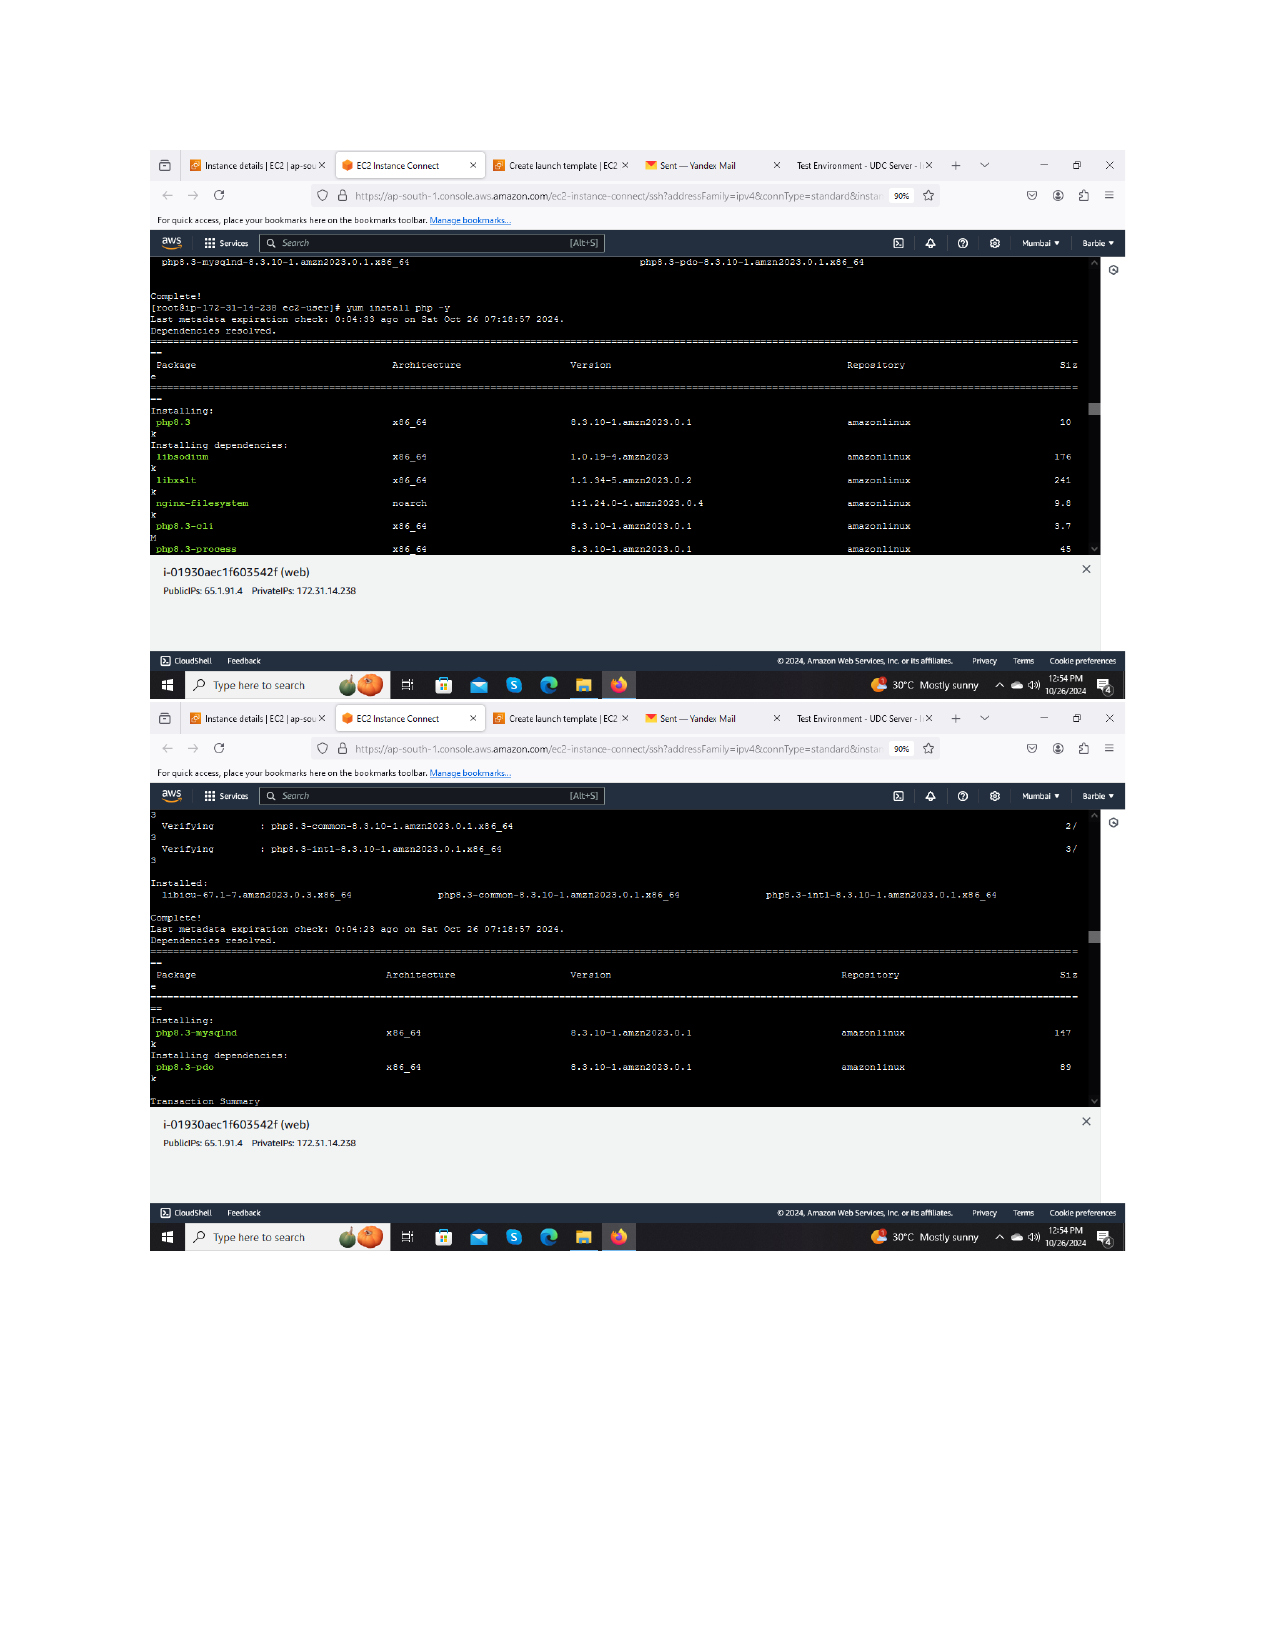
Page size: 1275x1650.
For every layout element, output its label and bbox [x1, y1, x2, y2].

picture [150, 702, 1125, 1251]
picture [150, 150, 1125, 699]
